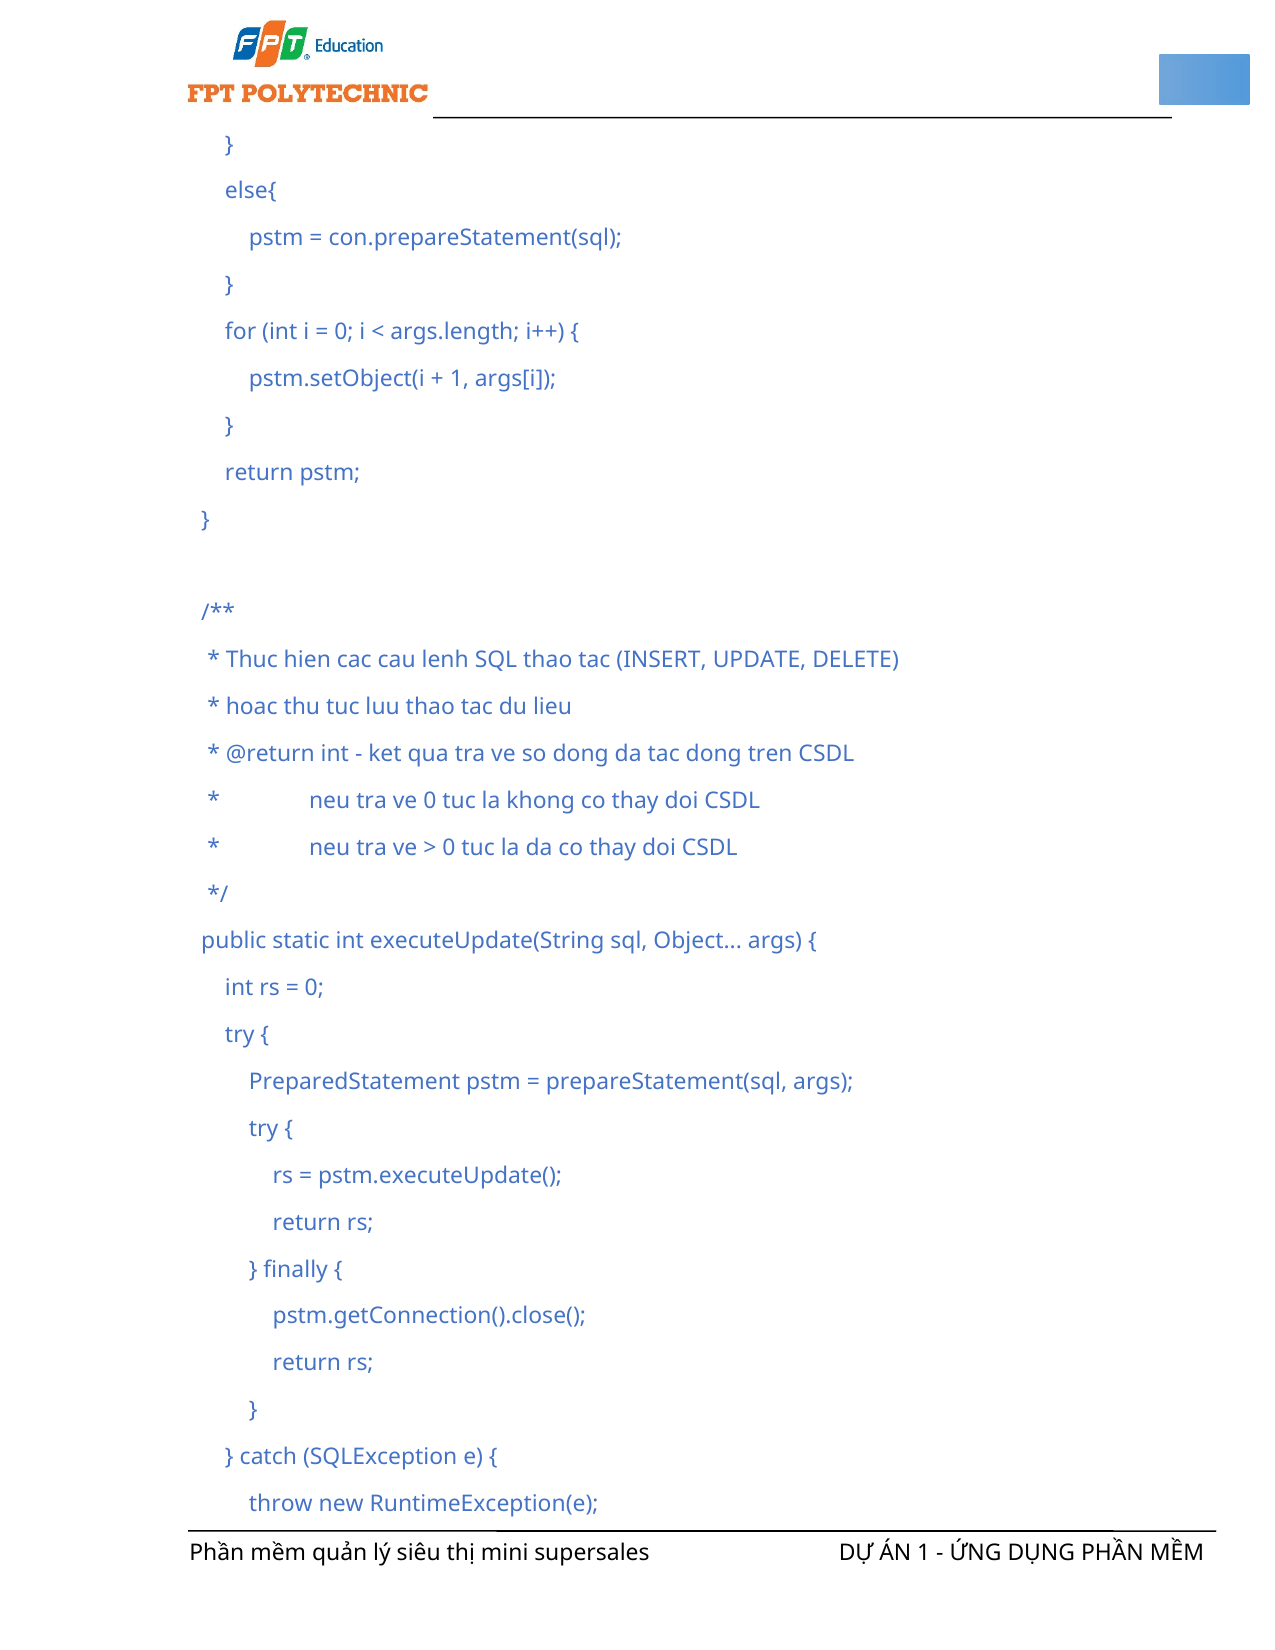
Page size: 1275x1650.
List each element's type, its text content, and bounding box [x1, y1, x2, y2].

text } catch (SQLException e) { [177, 1440, 1216, 1471]
text return pstm; [177, 456, 1216, 487]
text * neu tra ve 0 tuc la khong co thay doi CSDL [177, 784, 1216, 815]
text try { [177, 1018, 1216, 1049]
text int rs = 0; [177, 971, 1216, 1002]
text return rs; [177, 1206, 1216, 1237]
picture [179, 8, 433, 118]
text } [177, 1393, 1216, 1424]
text for (int i = 0; i < args.length; i++) { [177, 315, 1216, 346]
text rs = pstm.executeUpdate(); [177, 1159, 1216, 1190]
text pstm.getConnection().close(); [177, 1299, 1216, 1331]
text * Thuc hien cac cau lenh SQL thao tac (INSERT, UPDATE, DELETE) [177, 643, 1216, 674]
text } finally { [177, 1252, 1216, 1284]
text public static int executeUpdate(String sql, Object... args) { [177, 924, 1216, 956]
text else{ [177, 174, 1216, 206]
text * @return int - ket qua tra ve so dong da tac dong tren CSDL [177, 737, 1216, 768]
text pstm = con.prepareStatement(sql); [177, 221, 1216, 252]
text /** [177, 596, 1216, 627]
text } [177, 127, 1216, 159]
text throw new RuntimeException(e); [177, 1487, 1216, 1518]
text } [177, 409, 1216, 440]
text try { [177, 1112, 1216, 1143]
text pstm.setObject(i + 1, args[i]); [177, 362, 1216, 393]
text } [177, 268, 1216, 299]
text return rs; [177, 1346, 1216, 1377]
text PreparedStatement pstm = prepareStatement(sql, args); [177, 1065, 1216, 1096]
text * neu tra ve > 0 tuc la da co thay doi CSDL [177, 831, 1216, 862]
text * hoac thu tuc luu thao tac du lieu [177, 690, 1216, 721]
text } [177, 502, 1216, 534]
text */ [177, 877, 1216, 909]
